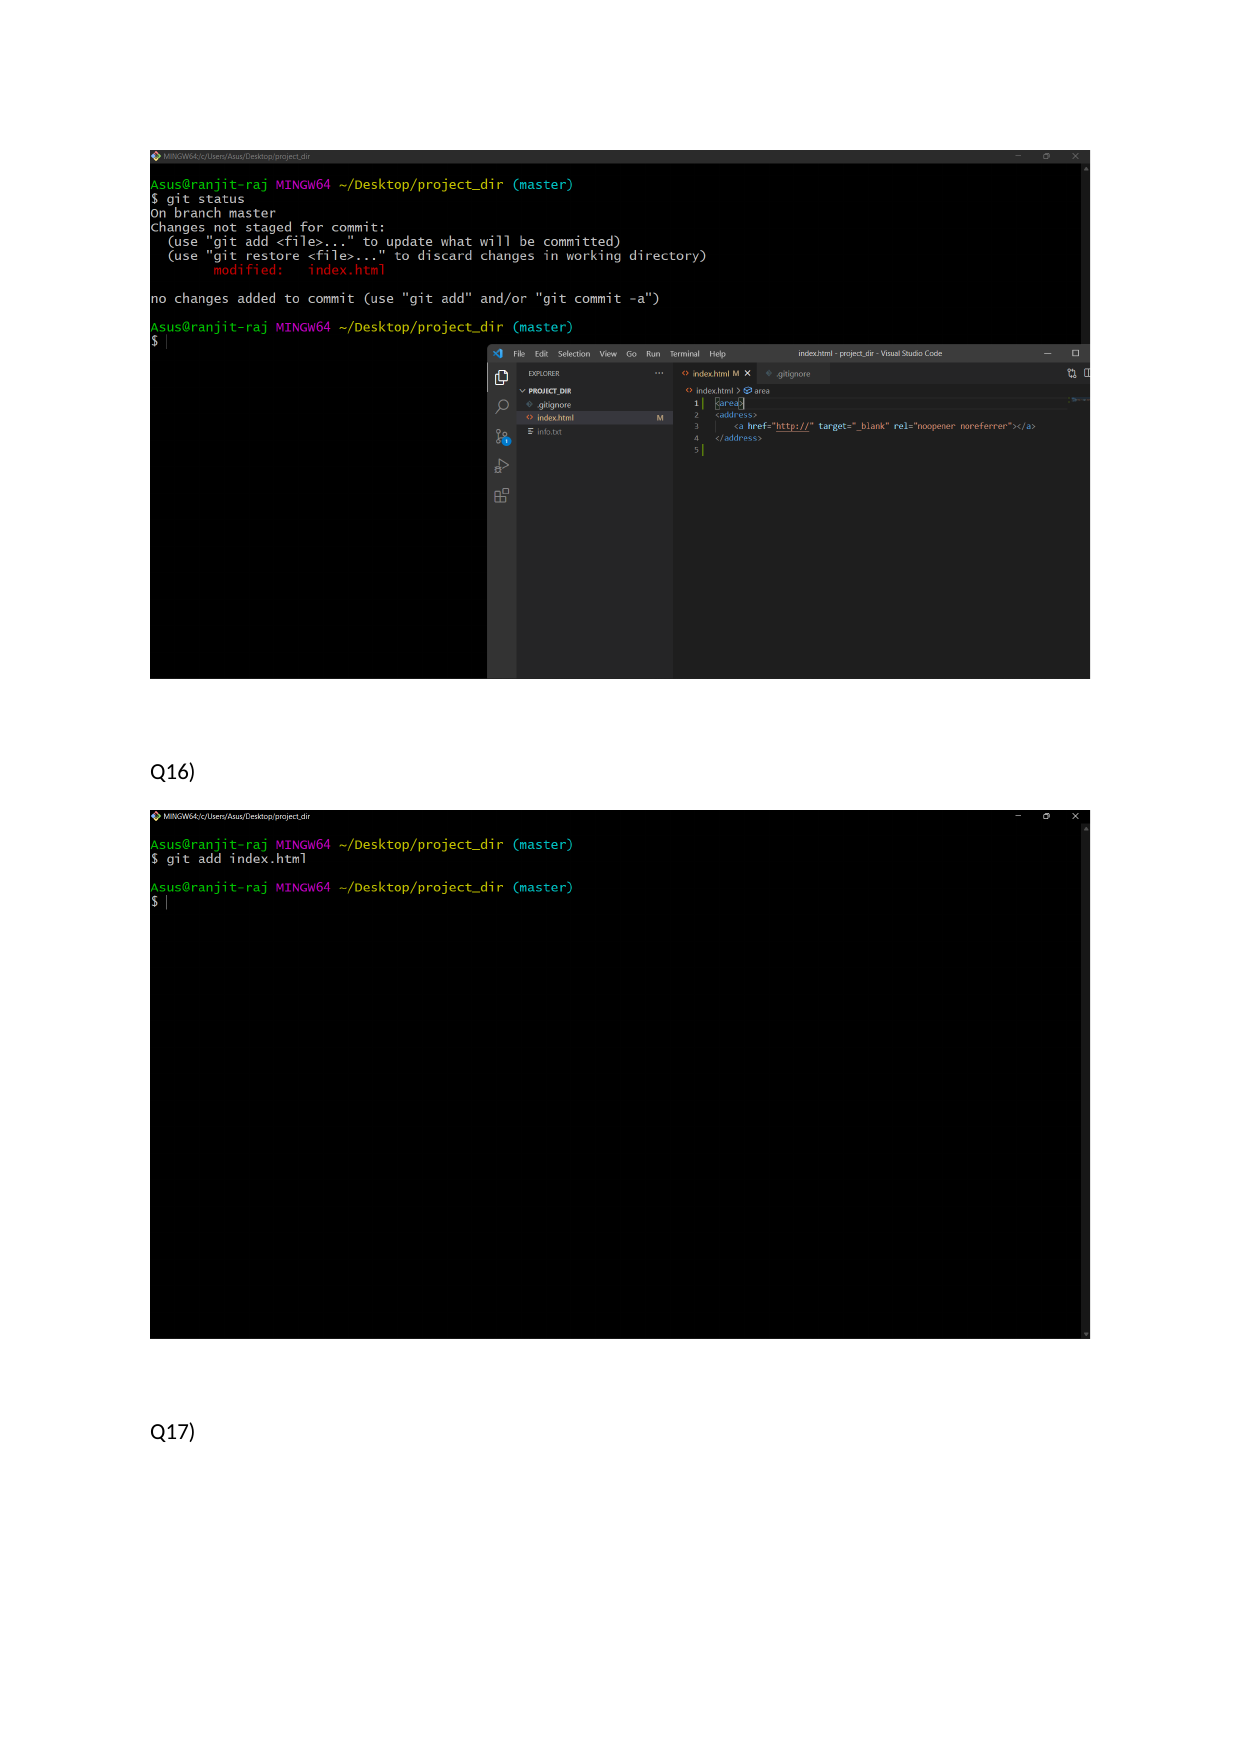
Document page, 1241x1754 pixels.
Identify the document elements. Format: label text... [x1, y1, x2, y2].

text Q16) [150, 757, 1090, 785]
picture [150, 150, 1091, 679]
picture [150, 810, 1091, 1339]
text Q17) [150, 1417, 1090, 1445]
